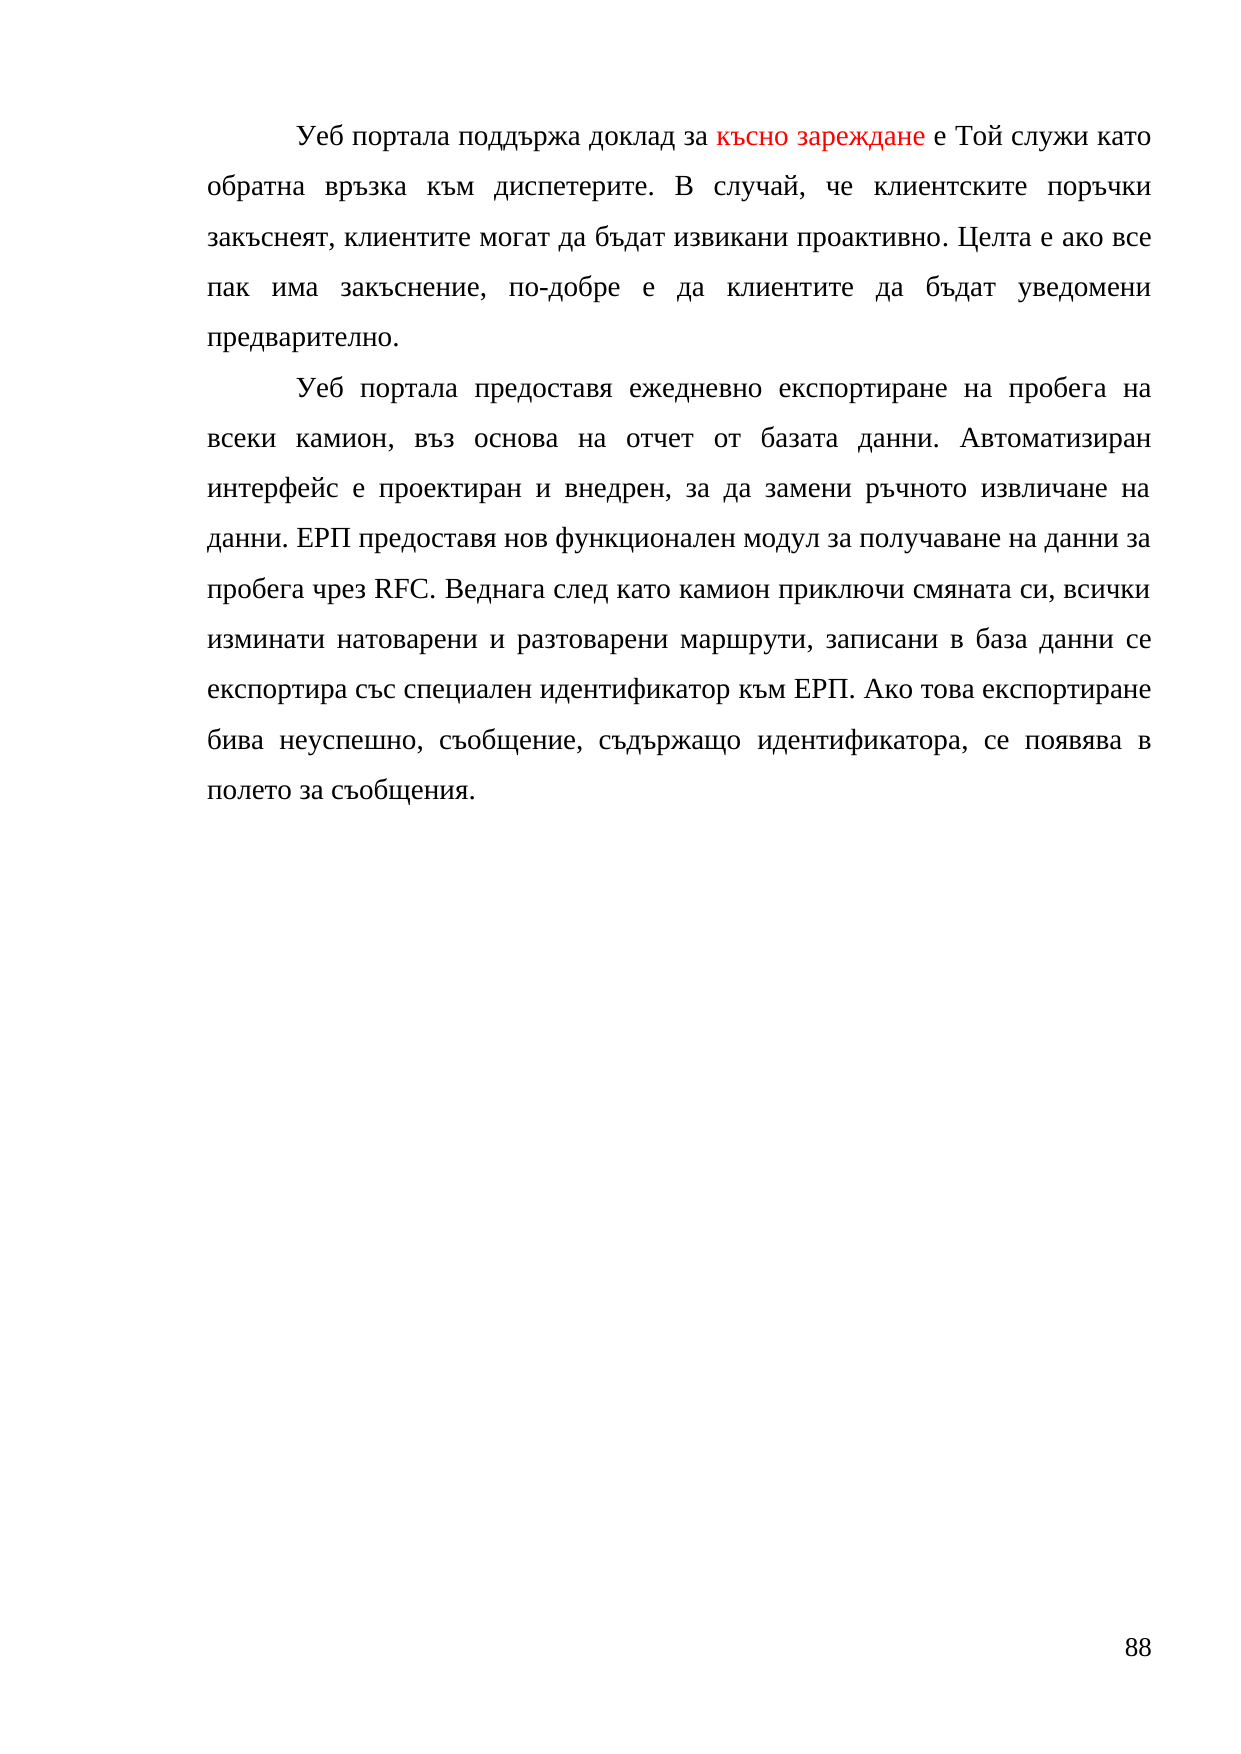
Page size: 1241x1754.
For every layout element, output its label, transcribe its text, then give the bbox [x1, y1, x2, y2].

text Уеб портала поддържа доклад за късно зареждане е Той служи като обратна връзка към диспетерите. В случай, че клиентските поръчки закъснеят, клиентите могат да бъдат извикани проактивно. Целта е ако все пак има закъснение, по-добре е да клиентите да бъдат уведомени предварително. [207, 118, 1152, 353]
text Уеб портала предоставя ежедневно експортиране на пробега на всеки камион, въз основа на отчет от базата данни. Автоматизиран интерфейс е проектиран и внедрен, за да замени ръчното извличане на данни. ЕРП предоставя нов функционален модул за получаване на данни за пробега чрез RFC. Веднага след като камион приключи смяната си, всички изминати натоварени и разтоварени маршрути, записани в база данни се експортира със специален идентификатор към ЕРП. Ако това експортиране бива неуспешно, съобщение, съдържащо идентификатора, се появява в полето за съобщения. [207, 370, 1152, 806]
